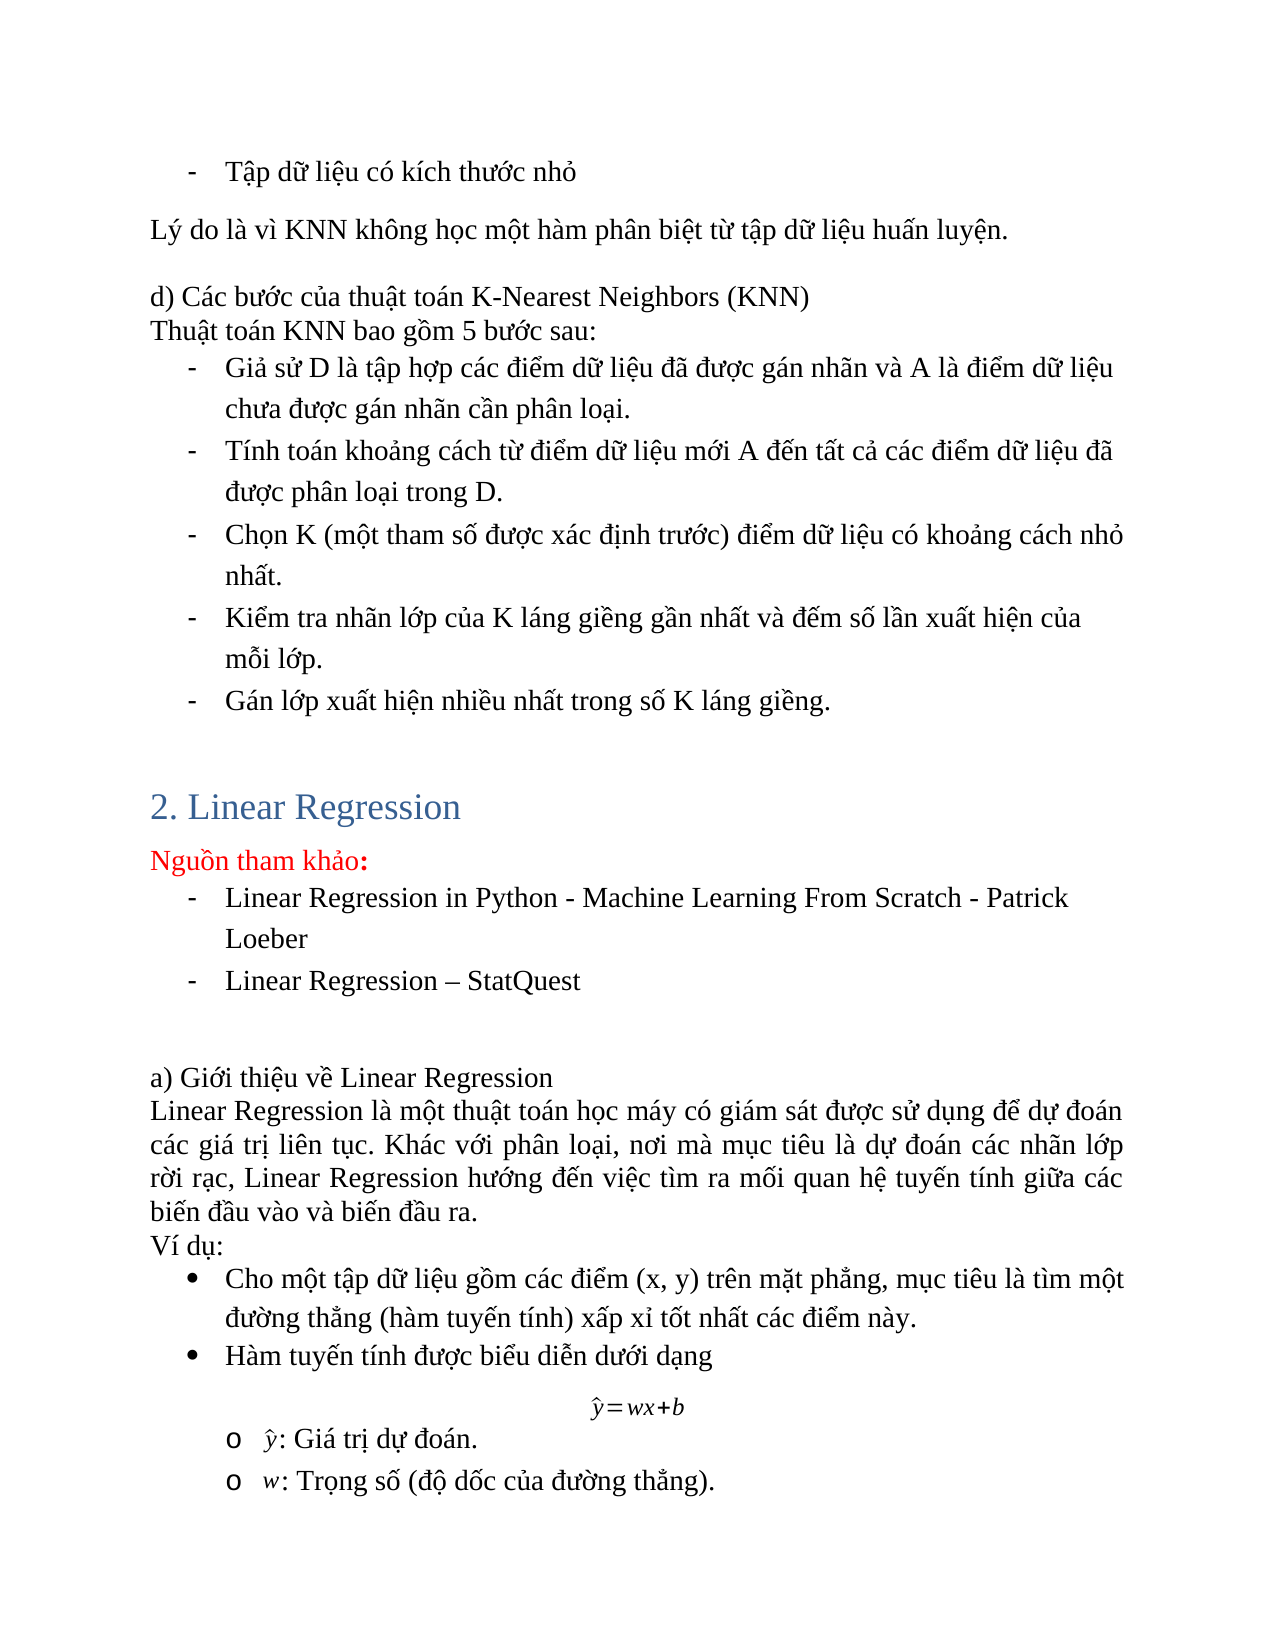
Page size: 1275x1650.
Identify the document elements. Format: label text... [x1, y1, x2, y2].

list Tính toán khoảng cách từ điểm dữ liệu mới A đến tất cả các điểm dữ liệu đã được phân loại trong D. [187, 430, 1125, 508]
list Chọn K (một tham số được xác định trước) điểm dữ liệu có khoảng cách nhỏ nhất. [187, 513, 1125, 591]
list Giả sử D là tập hợp các điểm dữ liệu đã được gán nhãn và A là điểm dữ liệu chưa được gán nhãn cần phân loại. [187, 346, 1125, 425]
list Linear Regression in Python - Machine Learning From Scratch - Patrick Loeber [187, 876, 1125, 954]
list Tập dữ liệu có kích thước nhỏ [187, 150, 1125, 190]
list Kiểm tra nhãn lớp của K láng giềng gần nhất và đếm số lần xuất hiện của mỗi lớp. [187, 596, 1125, 674]
text d) Các bước của thuật toán K-Nearest Neighbors (KNN) [150, 279, 1125, 313]
list : Giá trị dự đoán. [225, 1421, 1125, 1457]
list : Trọng số (độ dốc của đường thẳng). [225, 1463, 1125, 1499]
text Ví dụ: [150, 1228, 1125, 1261]
text Thuật toán KNN bao gồm 5 bước sau: [150, 313, 1125, 346]
list Gán lớp xuất hiện nhiều nhất trong số K láng giềng. [187, 679, 1125, 719]
list Hàm tuyến tính được biểu diễn dưới dạng [187, 1338, 1125, 1372]
list Linear Regression – StatQuest [187, 959, 1125, 999]
text a) Giới thiệu về Linear Regression [150, 1060, 1125, 1093]
list Cho một tập dữ liệu gồm các điểm (x, y) trên mặt phẳng, mục tiêu là tìm một đường thẳng (hàm tuyến tính) xấp xỉ tốt nhất các điểm này. [187, 1261, 1125, 1333]
subtitle 2. Linear Regression [150, 785, 1125, 828]
text Linear Regression là một thuật toán học máy có giám sát được sử dụng để dự đoán các giá trị liên tục. Khác với phân loại, nơi mà mục tiêu là dự đoán các nhãn lớp rời rạc, Linear Regression hướng đến việc tìm ra mối quan hệ tuyến tính giữa các biến đầu vào và biến đầu ra. [150, 1093, 1125, 1228]
text Nguồn tham khảo: [150, 843, 1125, 876]
text Lý do là vì KNN không học một hàm phân biệt từ tập dữ liệu huấn luyện. [150, 212, 1125, 246]
